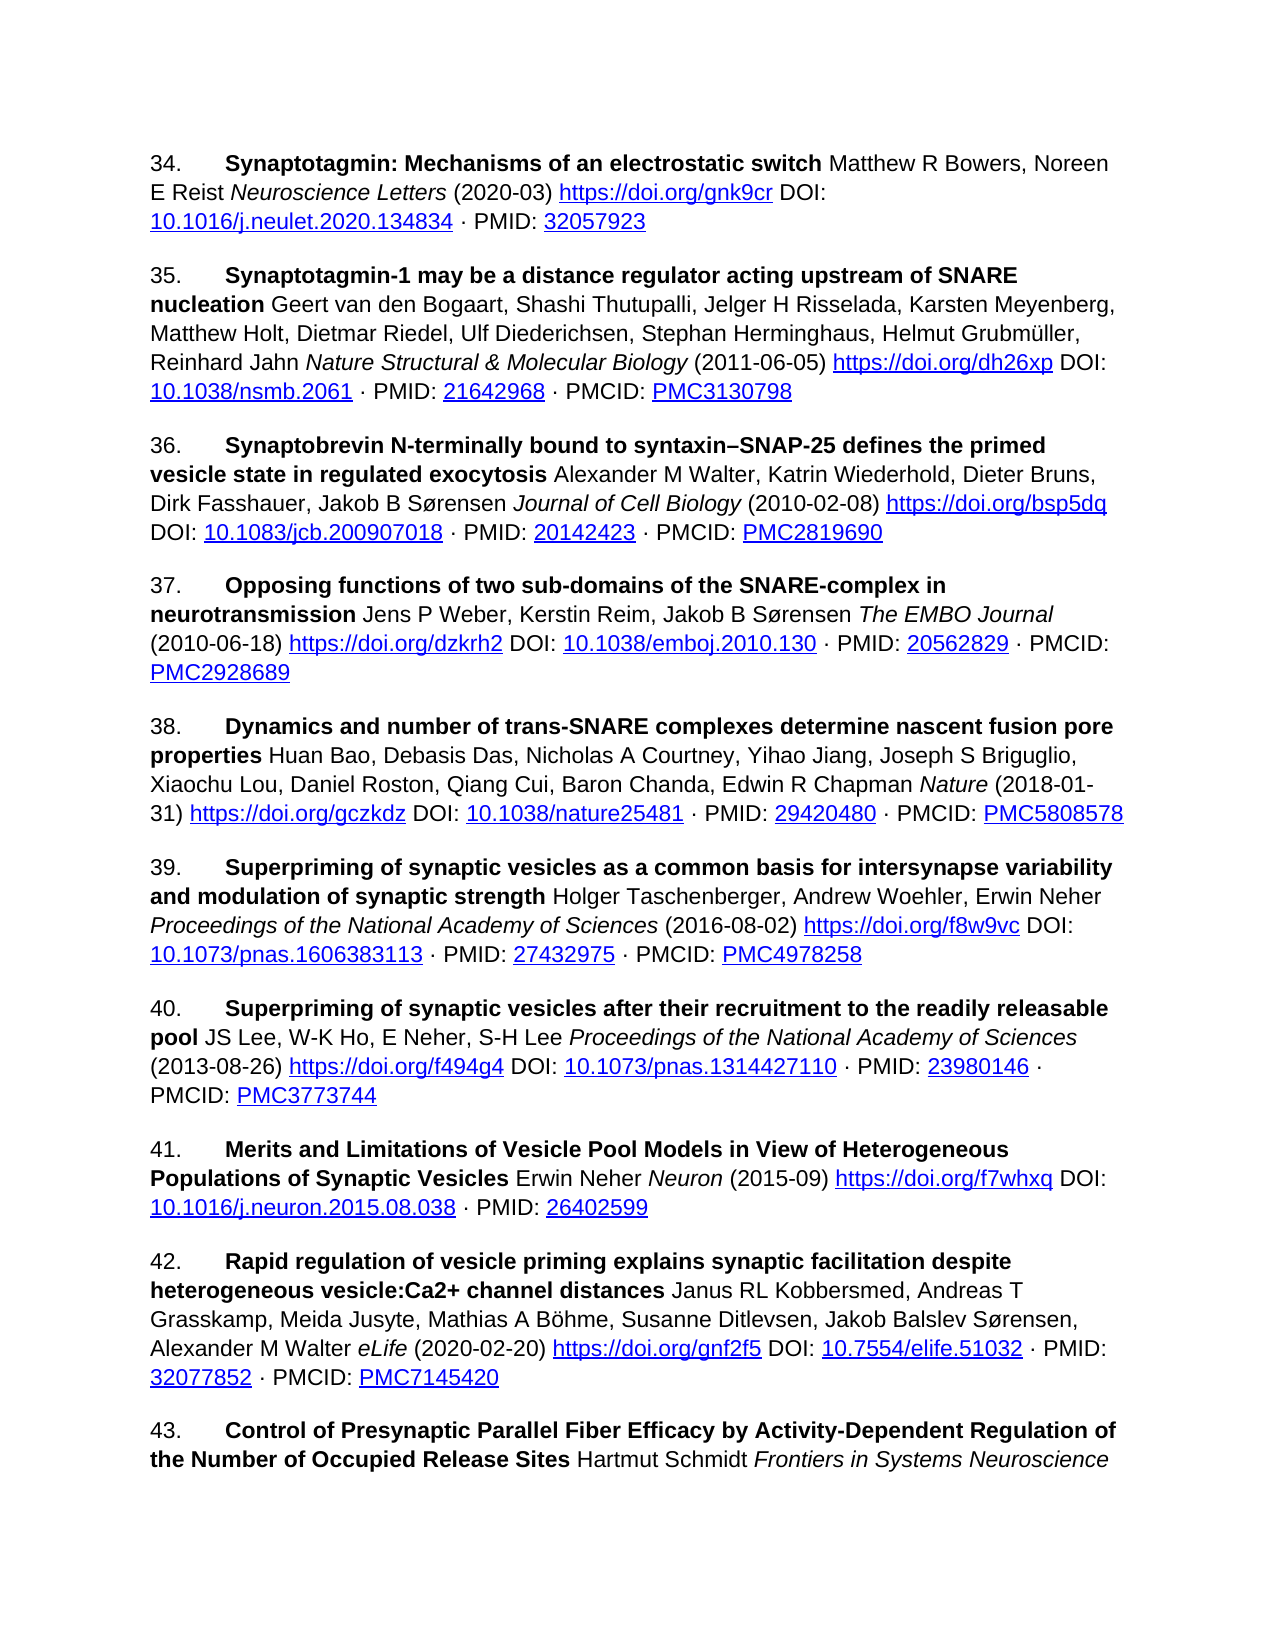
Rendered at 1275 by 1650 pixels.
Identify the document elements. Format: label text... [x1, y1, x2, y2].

text 39. Superpriming of synaptic vesicles as a common basis for intersynapse variability and modulation of synaptic strength Holger Taschenberger, Andrew Woehler, Erwin Neher Proceedings of the National Academy of Sciences (2016-08-02) https://doi.org/f8w9vc DOI: 10.1073/pnas.1606383113 · PMID: 27432975 · PMCID: PMC4978258 [150, 854, 1125, 967]
text 38. Dynamics and number of trans-SNARE complexes determine nascent fusion pore properties Huan Bao, Debasis Das, Nicholas A Courtney, Yihao Jiang, Joseph S Briguglio, Xiaochu Lou, Daniel Roston, Qiang Cui, Baron Chanda, Edwin R Chapman Nature (2018-01-31) https://doi.org/gczkdz DOI: 10.1038/nature25481 · PMID: 29420480 · PMCID: PMC5808578 [150, 713, 1125, 827]
text 40. Superpriming of synaptic vesicles after their recruitment to the readily releasable pool JS Lee, W-K Ho, E Neher, S-H Lee Proceedings of the National Academy of Sciences (2013-08-26) https://doi.org/f494g4 DOI: 10.1073/pnas.1314427110 · PMID: 23980146 · PMCID: PMC3773744 [150, 995, 1125, 1108]
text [150, 1417, 1125, 1473]
text 35. Synaptotagmin-1 may be a distance regulator acting upstream of SNARE nucleation Geert van den Bogaart, Shashi Thutupalli, Jelger H Risselada, Karsten Meyenberg, Matthew Holt, Dietmar Riedel, Ulf Diederichsen, Stephan Herminghaus, Helmut Grubmüller, Reinhard Jahn Nature Structural & Molecular Biology (2011-06-05) https://doi.org/dh26xp DOI: 10.1038/nsmb.2061 · PMID: 21642968 · PMCID: PMC3130798 [150, 262, 1125, 404]
text 36. Synaptobrevin N-terminally bound to syntaxin–SNAP-25 defines the primed vesicle state in regulated exocytosis Alexander M Walter, Katrin Wiederhold, Dieter Bruns, Dirk Fasshauer, Jakob B Sørensen Journal of Cell Biology (2010-02-08) https://doi.org/bsp5dq DOI: 10.1083/jcb.200907018 · PMID: 20142423 · PMCID: PMC2819690 [150, 432, 1125, 545]
text 41. Merits and Limitations of Vesicle Pool Models in View of Heterogeneous Populations of Synaptic Vesicles Erwin Neher Neuron (2015-09) https://doi.org/f7whxq DOI: 10.1016/j.neuron.2015.08.038 · PMID: 26402599 [150, 1136, 1125, 1220]
text 34. Synaptotagmin: Mechanisms of an electrostatic switch Matthew R Bowers, Noreen E Reist Neuroscience Letters (2020-03) https://doi.org/gnk9cr DOI: 10.1016/j.neulet.2020.134834 · PMID: 32057923 [150, 150, 1125, 234]
text 37. Opposing functions of two sub-domains of the SNARE-complex in neurotransmission Jens P Weber, Kerstin Reim, Jakob B Sørensen The EMBO Journal (2010-06-18) https://doi.org/dzkrh2 DOI: 10.1038/emboj.2010.130 · PMID: 20562829 · PMCID: PMC2928689 [150, 572, 1125, 686]
text 42. Rapid regulation of vesicle priming explains synaptic facilitation despite heterogeneous vesicle:Ca2+ channel distances Janus RL Kobbersmed, Andreas T Grasskamp, Meida Jusyte, Mathias A Böhme, Susanne Ditlevsen, Jakob Balslev Sørensen, Alexander M Walter eLife (2020-02-20) https://doi.org/gnf2f5 DOI: 10.7554/elife.51032 · PMID: 32077852 · PMCID: PMC7145420 [150, 1248, 1125, 1390]
